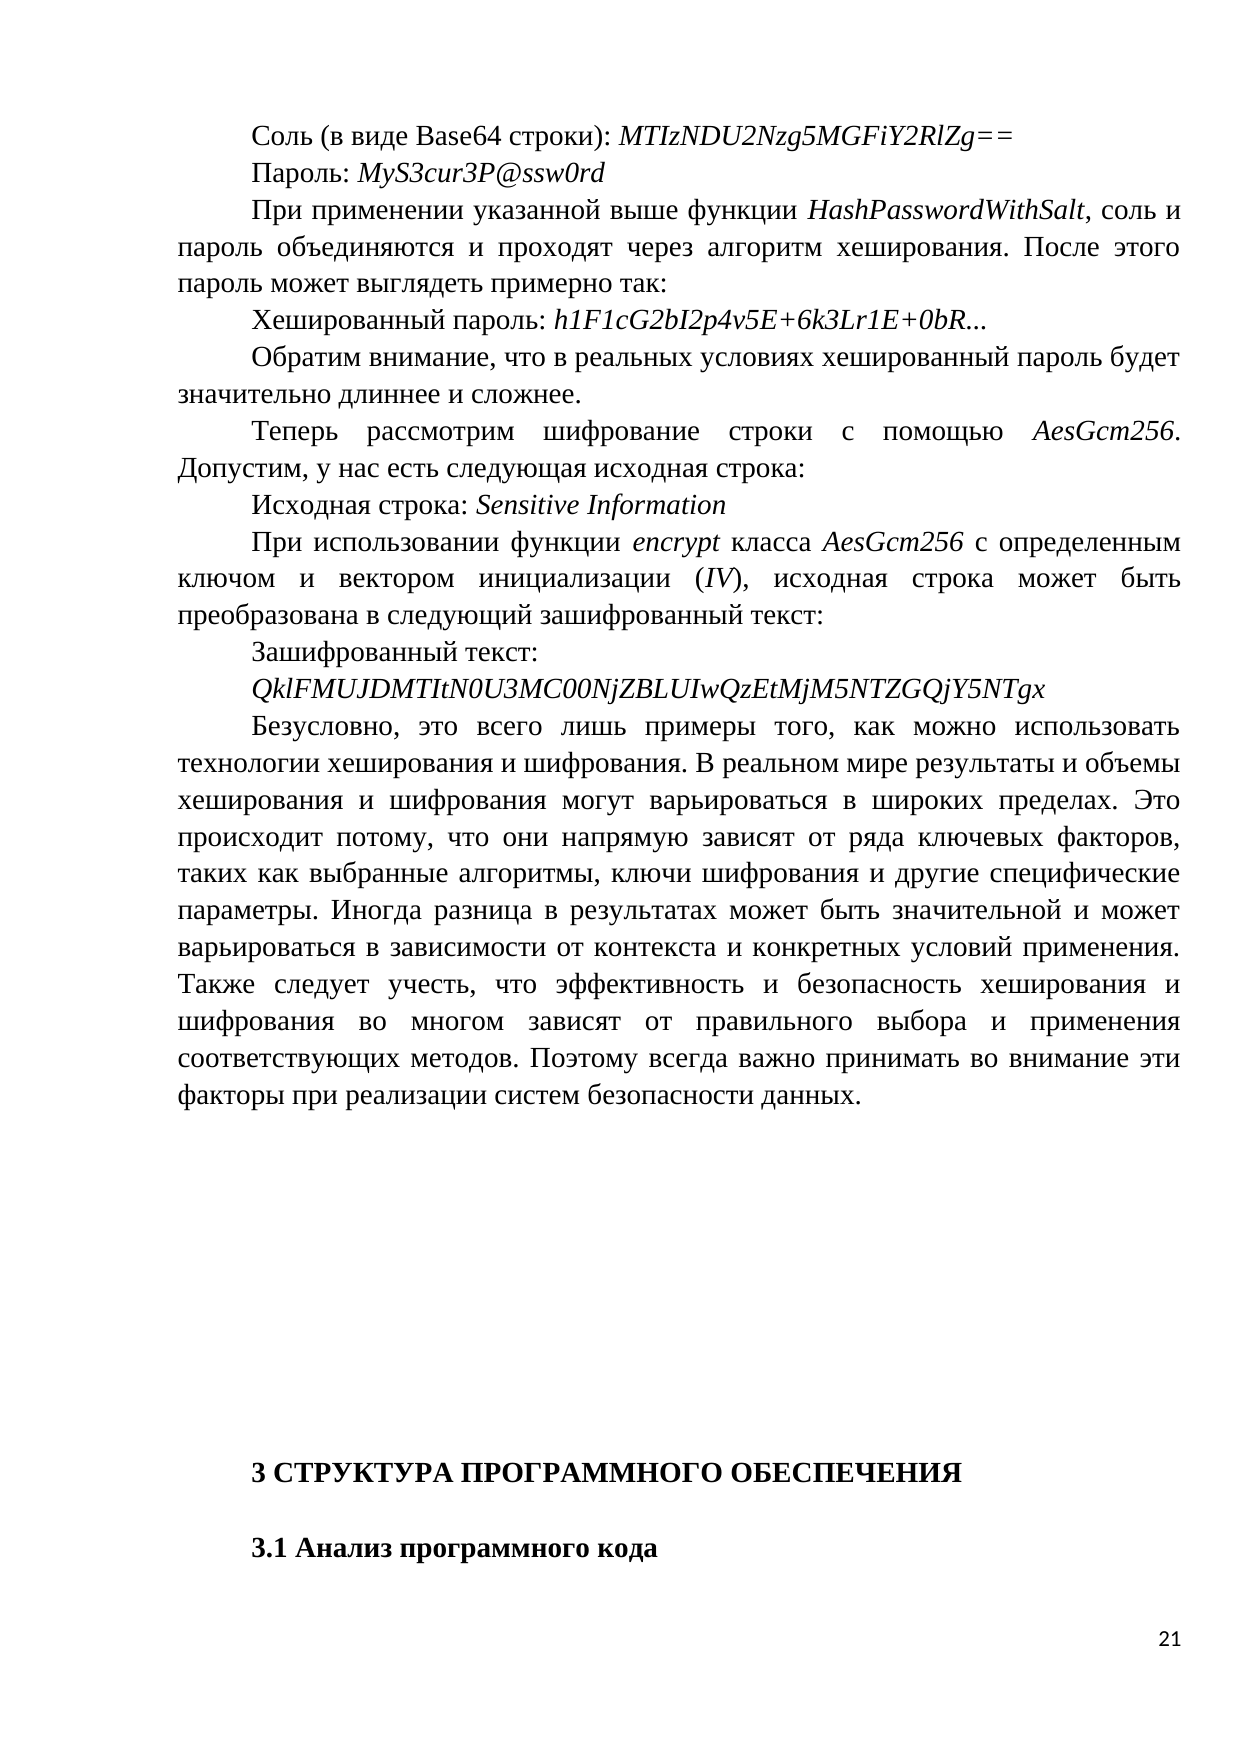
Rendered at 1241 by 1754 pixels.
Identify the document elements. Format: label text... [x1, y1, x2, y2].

text Теперь рассмотрим шифрование строки с помощью AesGcm256. Допустим, у нас есть следующая исходная строка: [177, 413, 1181, 483]
text Зашифрованный текст: [177, 634, 1181, 668]
text Обратим внимание, что в реальных условиях хешированный пароль будет значительно длиннее и сложнее. [177, 339, 1181, 410]
text QklFMUJDMTItN0U3MC00NjZBLUIwQzEtMjM5NTZGQjY5NTgx [177, 671, 1181, 705]
text 3 СТРУКТУРА ПРОГРАММНОГО ОБЕСПЕЧЕНИЯ [177, 1451, 1181, 1489]
text Исходная строка: Sensitive Information [177, 487, 1181, 520]
text 3.1 Анализ программного кода [177, 1526, 1181, 1564]
text Соль (в виде Base64 строки): MTIzNDU2Nzg5MGFiY2RlZg== [177, 118, 1181, 152]
text Хешированный пароль: h1F1cG2bI2p4v5E+6k3Lr1E+0bR... [177, 302, 1181, 336]
text При использовании функции encrypt класса AesGcm256 с определенным ключом и вектором инициализации (IV), исходная строка может быть преобразована в следующий зашифрованный текст: [177, 524, 1181, 631]
text При применении указанной выше функции HashPasswordWithSalt, соль и пароль объединяются и проходят через алгоритм хеширования. После этого пароль может выглядеть примерно так: [177, 192, 1181, 299]
text Пароль: MyS3cur3P@ssw0rd [177, 155, 1181, 188]
text Безусловно, это всего лишь примеры того, как можно использовать технологии хеширования и шифрования. В реальном мире результаты и объемы хеширования и шифрования могут варьироваться в широких пределах. Это происходит потому, что они напрямую зависят от ряда ключевых факторов, таких как выбранные алгоритмы, ключи шифрования и другие специфические параметры. Иногда разница в результатах может быть значительной и может варьироваться в зависимости от контекста и конкретных условий применения. Также следует учесть, что эффективность и безопасность хеширования и шифрования во многом зависят от правильного выбора и применения соответствующих методов. Поэтому всегда важно принимать во внимание эти факторы при реализации систем безопасности данных. [177, 708, 1181, 1110]
